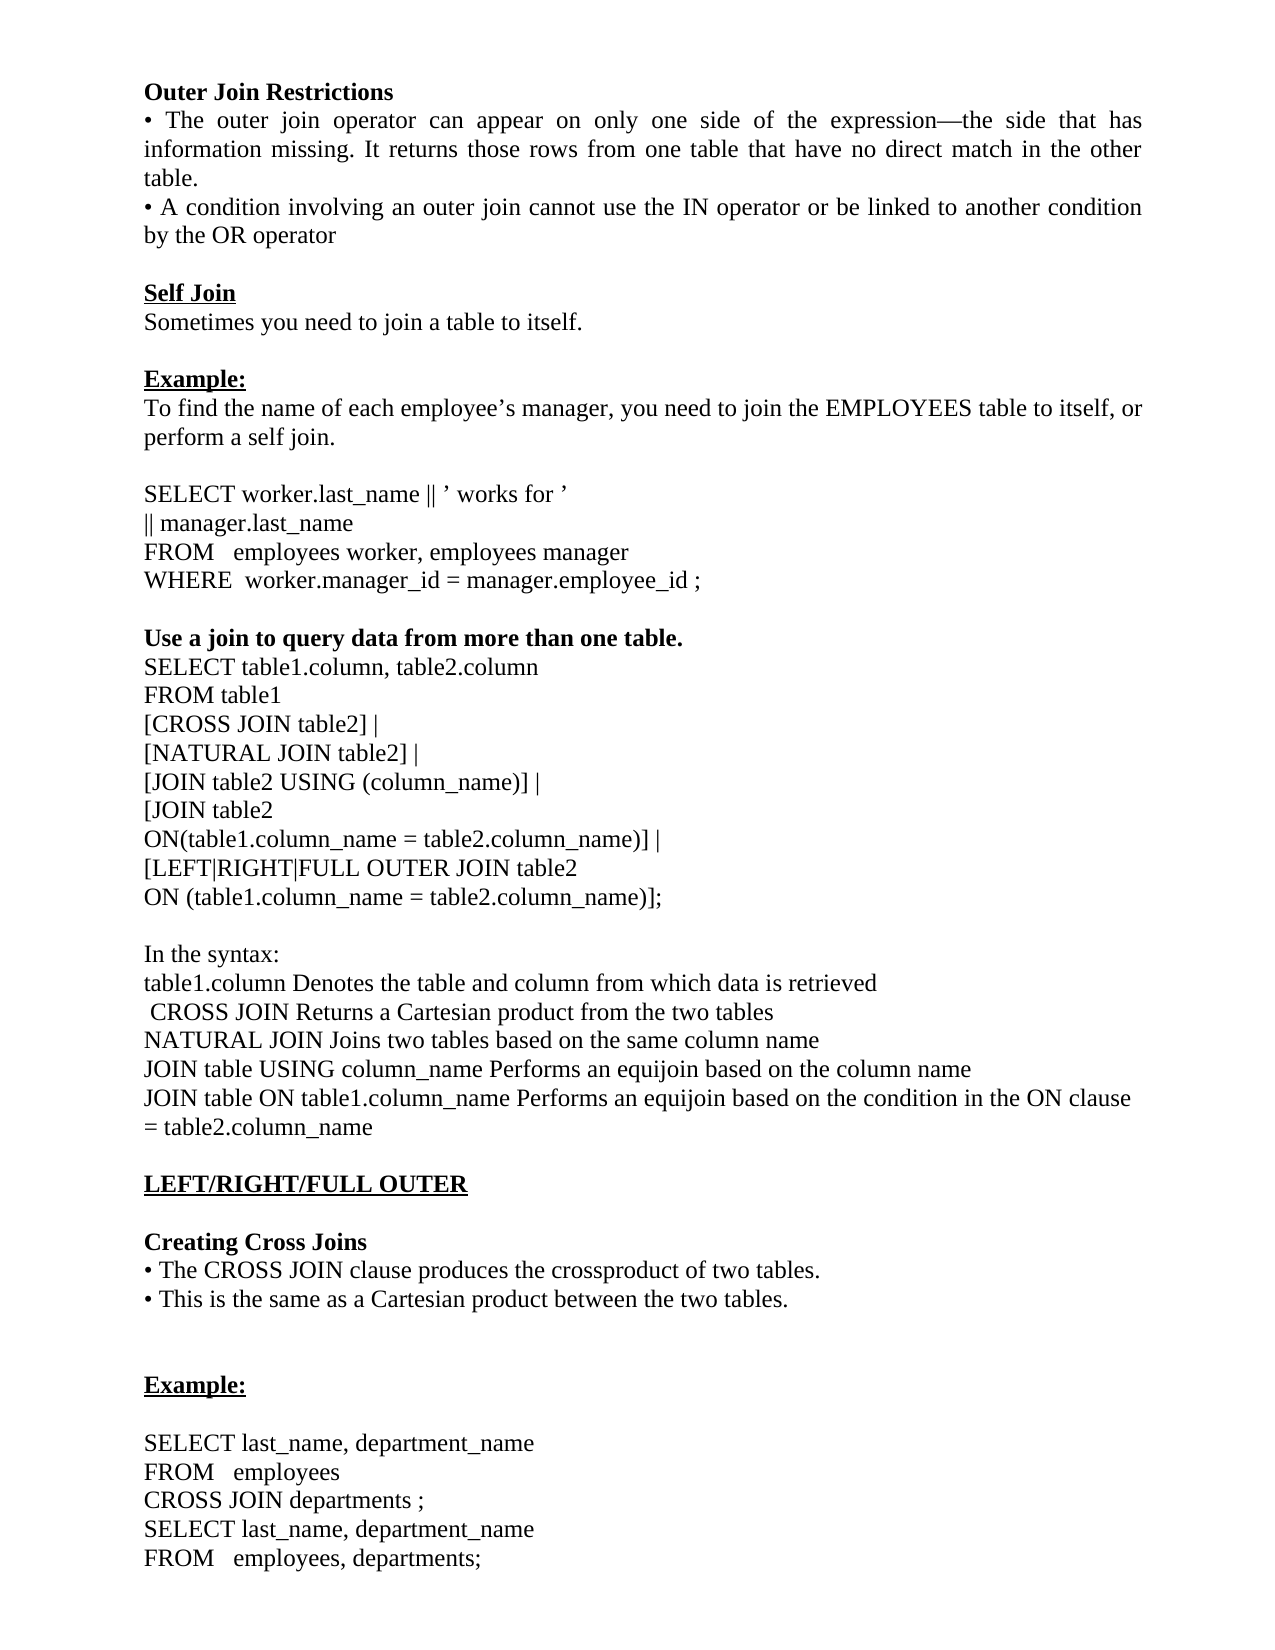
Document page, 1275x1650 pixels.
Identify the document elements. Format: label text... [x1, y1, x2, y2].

text FROM employees worker, employees manager [143, 537, 1144, 565]
text Use a join to query data from more than one table. [143, 623, 1144, 652]
text JOIN table ON table1.column_name Performs an equijoin based on the condition in the ON clause [143, 1083, 1144, 1112]
text JOIN table USING column_name Performs an equijoin based on the column name [143, 1054, 1144, 1083]
text WHERE worker.manager_id = manager.employee_id ; [143, 565, 1144, 594]
text NATURAL JOIN Joins two tables based on the same column name [143, 1025, 1144, 1054]
text Example: [143, 364, 1144, 393]
text CROSS JOIN Returns a Cartesian product from the two tables [143, 997, 1144, 1025]
text Creating Cross Joins [143, 1227, 1144, 1255]
text SELECT last_name, department_name [143, 1514, 1144, 1543]
text SELECT last_name, department_name [143, 1428, 1144, 1457]
text To find the name of each employee’s manager, you need to join the EMPLOYEES table to itself, or perform a self join. [143, 393, 1144, 450]
text [JOIN table2 [143, 795, 1144, 824]
text Example: [143, 1370, 1144, 1399]
text Self Join [143, 278, 1144, 307]
text [JOIN table2 USING (column_name)] | [143, 767, 1144, 795]
text • The outer join operator can appear on only one side of the expression—the side that has information missing. It returns those rows from one table that have no direct match in the other table. [143, 105, 1144, 192]
text [NATURAL JOIN table2] | [143, 738, 1144, 767]
text ON(table1.column_name = table2.column_name)] | [143, 824, 1144, 853]
text LEFT/RIGHT/FULL OUTER [143, 1169, 1144, 1198]
text table1.column Denotes the table and column from which data is retrieved [143, 968, 1144, 997]
text • This is the same as a Cartesian product between the two tables. [143, 1284, 1144, 1313]
text FROM employees [143, 1457, 1144, 1485]
text In the syntax: [143, 939, 1144, 968]
text Outer Join Restrictions [143, 77, 1144, 105]
text CROSS JOIN departments ; [143, 1485, 1144, 1514]
text • A condition involving an outer join cannot use the IN operator or be linked to another condition by the OR operator [143, 192, 1144, 249]
text FROM employees, departments; [143, 1543, 1144, 1572]
text FROM table1 [143, 680, 1144, 709]
text [LEFT|RIGHT|FULL OUTER JOIN table2 [143, 853, 1144, 882]
text || manager.last_name [143, 508, 1144, 537]
text [CROSS JOIN table2] | [143, 709, 1144, 738]
text ON (table1.column_name = table2.column_name)]; [143, 882, 1144, 910]
text Sometimes you need to join a table to itself. [143, 307, 1144, 335]
text = table2.column_name [143, 1112, 1144, 1140]
text • The CROSS JOIN clause produces the crossproduct of two tables. [143, 1255, 1144, 1284]
text SELECT table1.column, table2.column [143, 652, 1144, 680]
text SELECT worker.last_name || ’ works for ’ [143, 479, 1144, 508]
